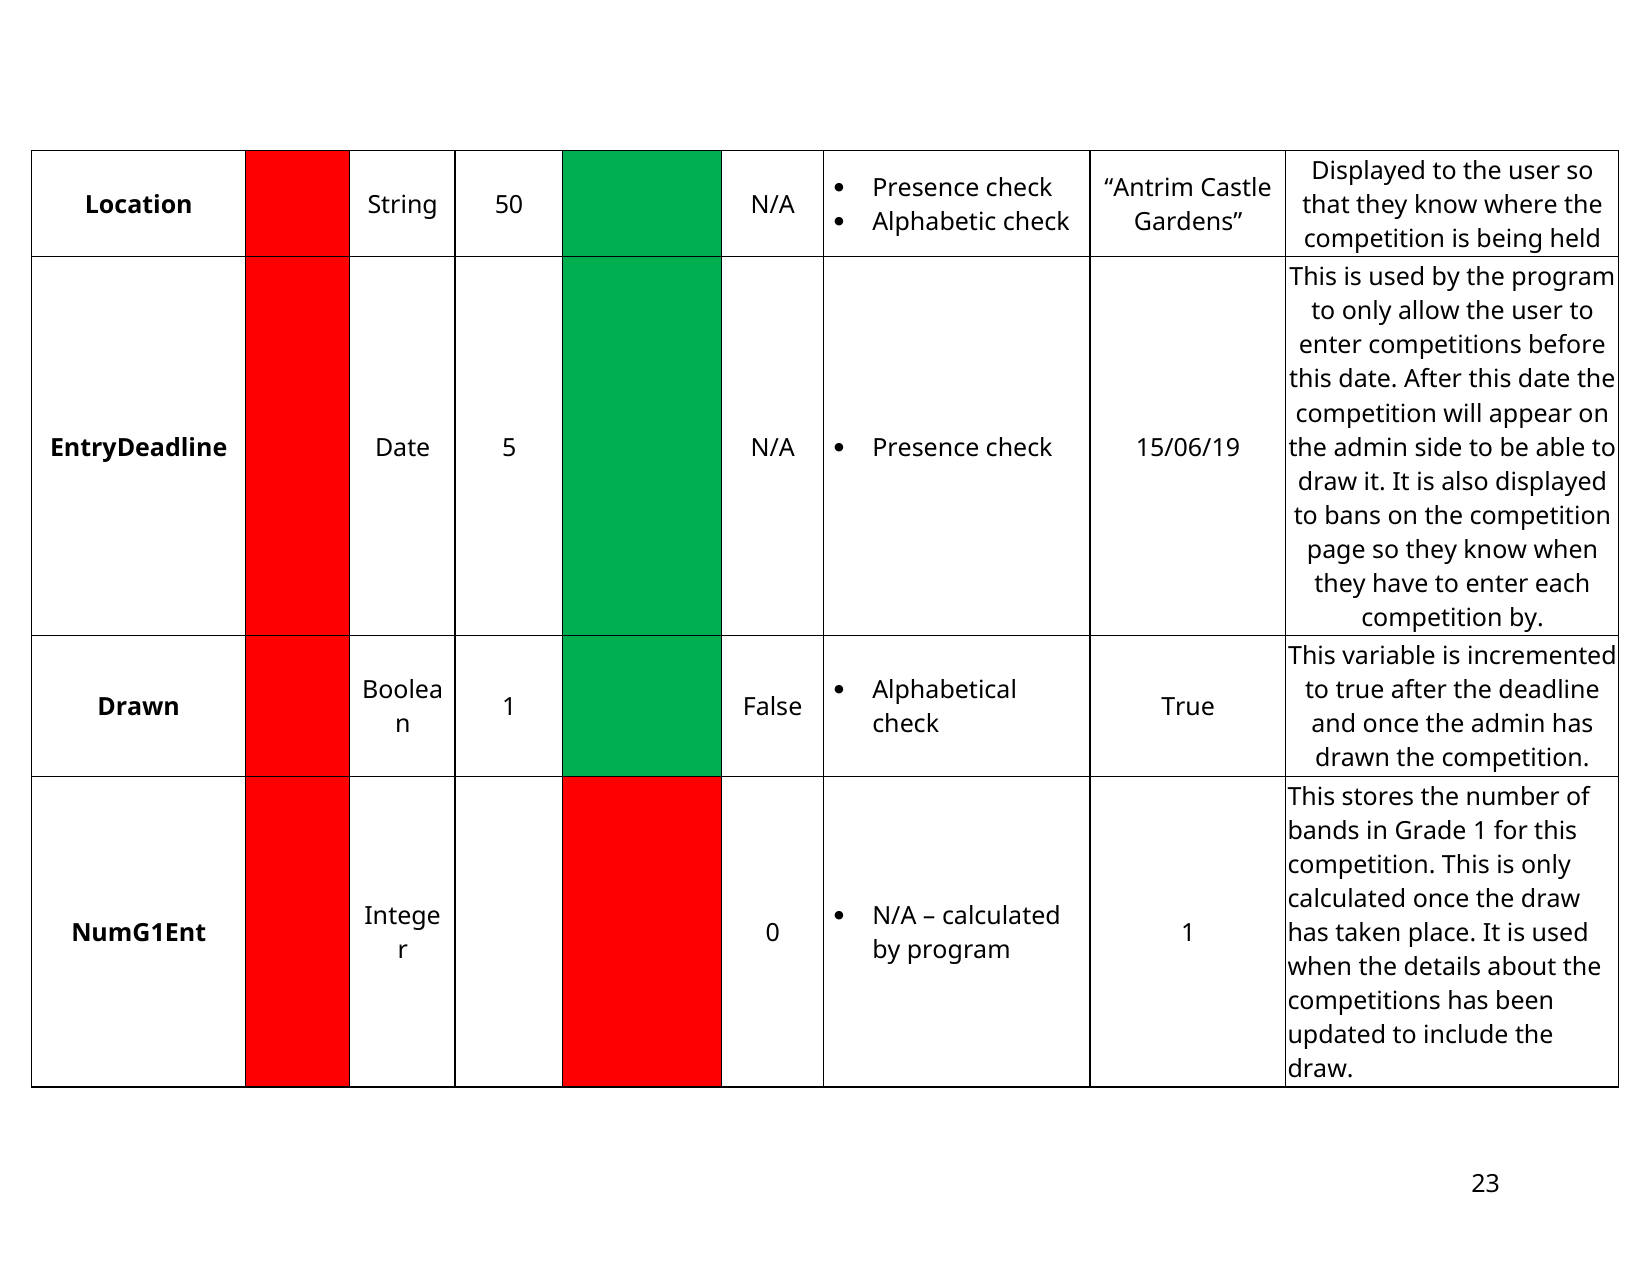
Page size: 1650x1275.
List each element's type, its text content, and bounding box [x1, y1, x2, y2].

table_cell [246, 636, 349, 776]
table_cell Presence check [824, 257, 1089, 635]
table_cell Displayed to the user so that they know where the competition is being held [1286, 151, 1618, 256]
table_cell 50 [456, 151, 562, 256]
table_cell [824, 777, 1089, 1086]
table_cell 5 [456, 257, 562, 635]
table_cell [563, 777, 721, 1086]
table_cell N/A [722, 151, 823, 256]
table_cell NumG1Ent [32, 777, 245, 1086]
table_cell False [722, 636, 823, 776]
table_cell EntryDeadline [32, 257, 245, 635]
table_cell N/A [722, 257, 823, 635]
table_cell This is used by the program to only allow the user to enter competitions before this date. After this date the competition will appear on the admin side to be able to draw it. It is also displayed to bans on the competition page so they know when they have to enter each competition by. [1286, 257, 1618, 635]
table_cell Date [350, 257, 454, 635]
table_cell 15/06/19 [1091, 257, 1285, 635]
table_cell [824, 151, 1089, 256]
table_cell 1 [1091, 777, 1285, 1086]
table_cell 1 [456, 636, 562, 776]
table_cell Location [32, 151, 245, 256]
table_cell True [1091, 636, 1285, 776]
table_cell “Antrim Castle Gardens” [1091, 151, 1285, 256]
table_cell String [350, 151, 454, 256]
table_cell [563, 636, 721, 776]
table_cell Alphabetical check [824, 636, 1089, 776]
table_cell This variable is incremented to true after the deadline and once the admin has drawn the competition. [1286, 636, 1618, 776]
table_cell Boolean [350, 636, 454, 776]
table_cell Drawn [32, 636, 245, 776]
table_cell [563, 151, 721, 256]
table_cell [246, 151, 349, 256]
table_cell [456, 777, 562, 1086]
table_cell [563, 257, 721, 635]
table_cell [246, 257, 349, 635]
table_cell This stores the number of bands in Grade 1 for this competition. This is only calculated once the draw has taken place. It is used when the details about the competitions has been updated to include the draw. [1286, 777, 1618, 1086]
table_cell [246, 777, 349, 1086]
table_cell 0 [722, 777, 823, 1086]
table_cell Integer [350, 777, 454, 1086]
